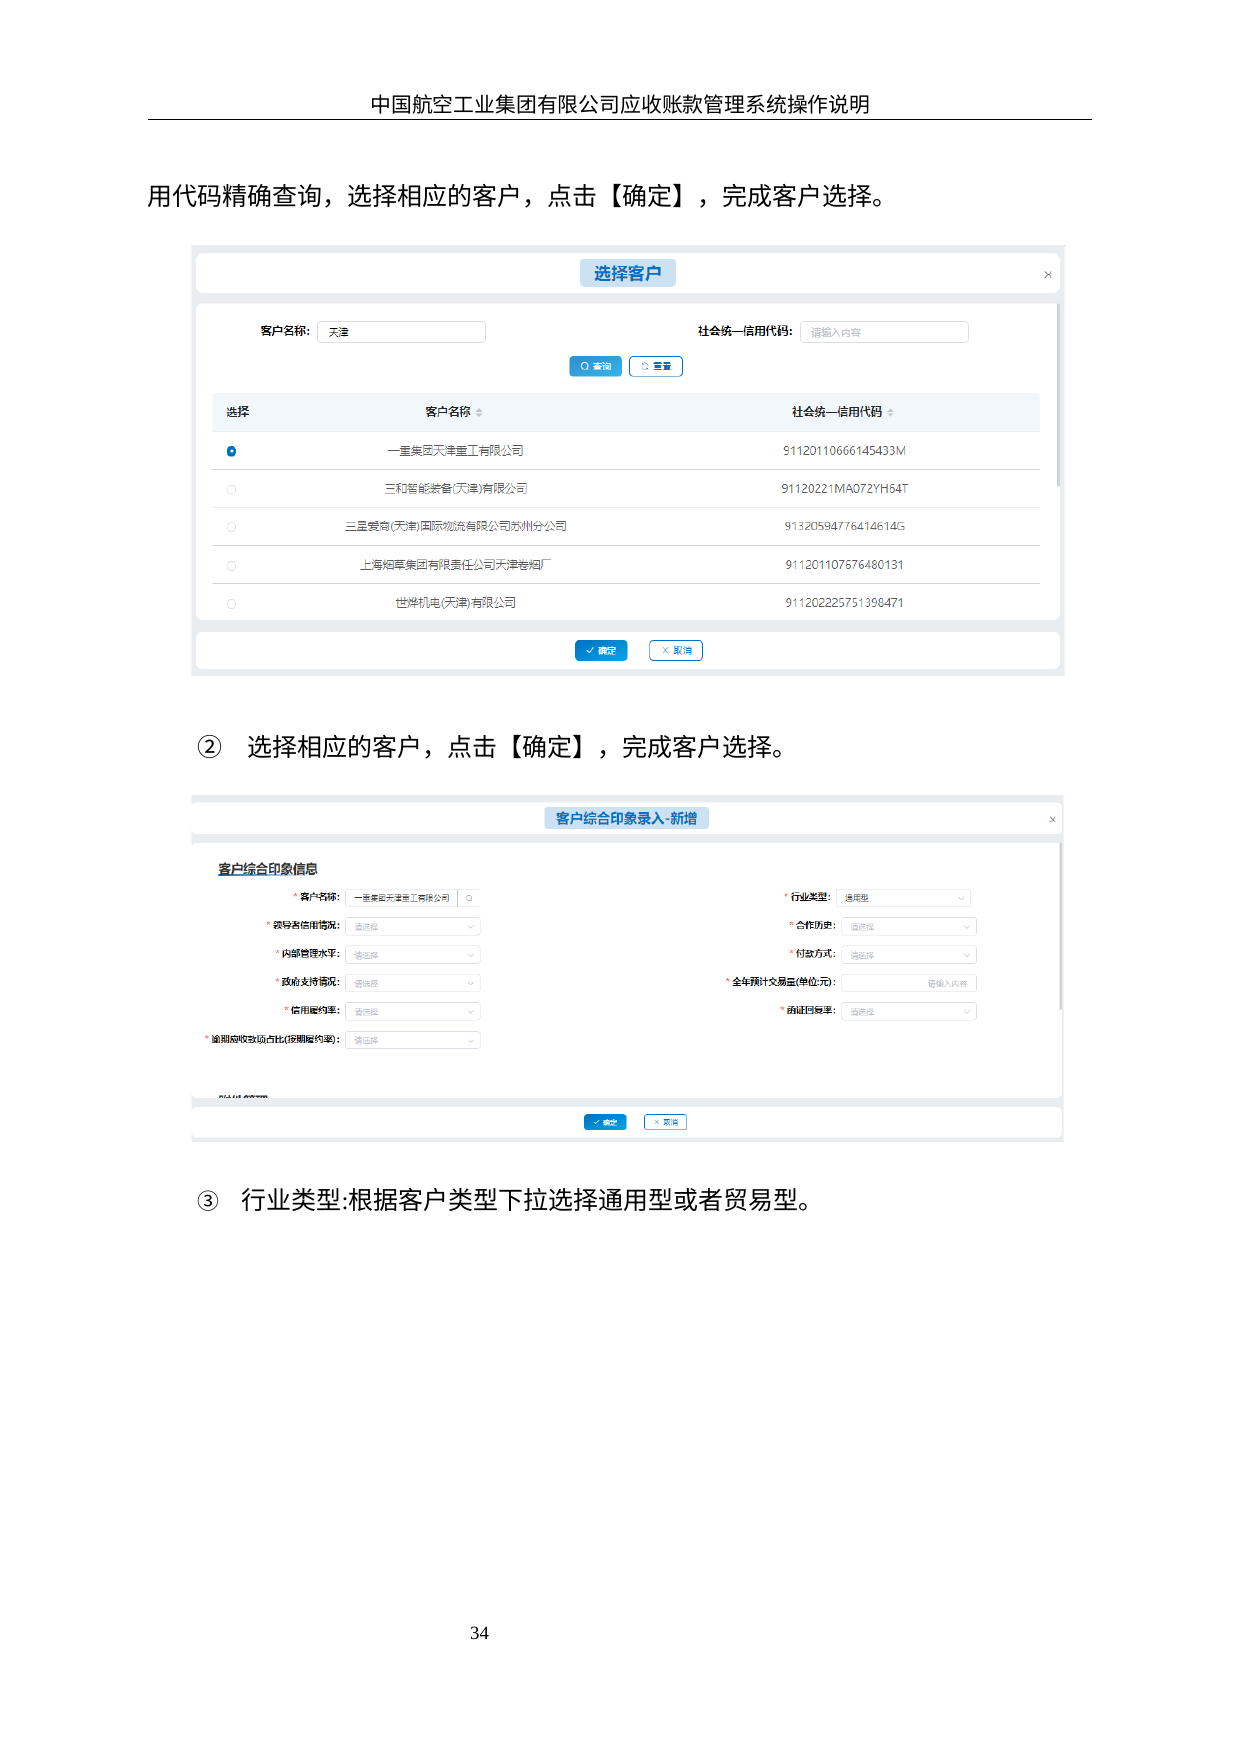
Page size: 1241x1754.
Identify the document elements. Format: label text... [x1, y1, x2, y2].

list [148, 162, 1092, 227]
picture [191, 245, 1065, 676]
list 选择相应的客户，点击【确定】，完成客户选择。 [148, 713, 1092, 778]
list 行业类型:根据客户类型下拉选择通用型或者贸易型。 [148, 1166, 1092, 1231]
picture [191, 795, 1064, 1142]
